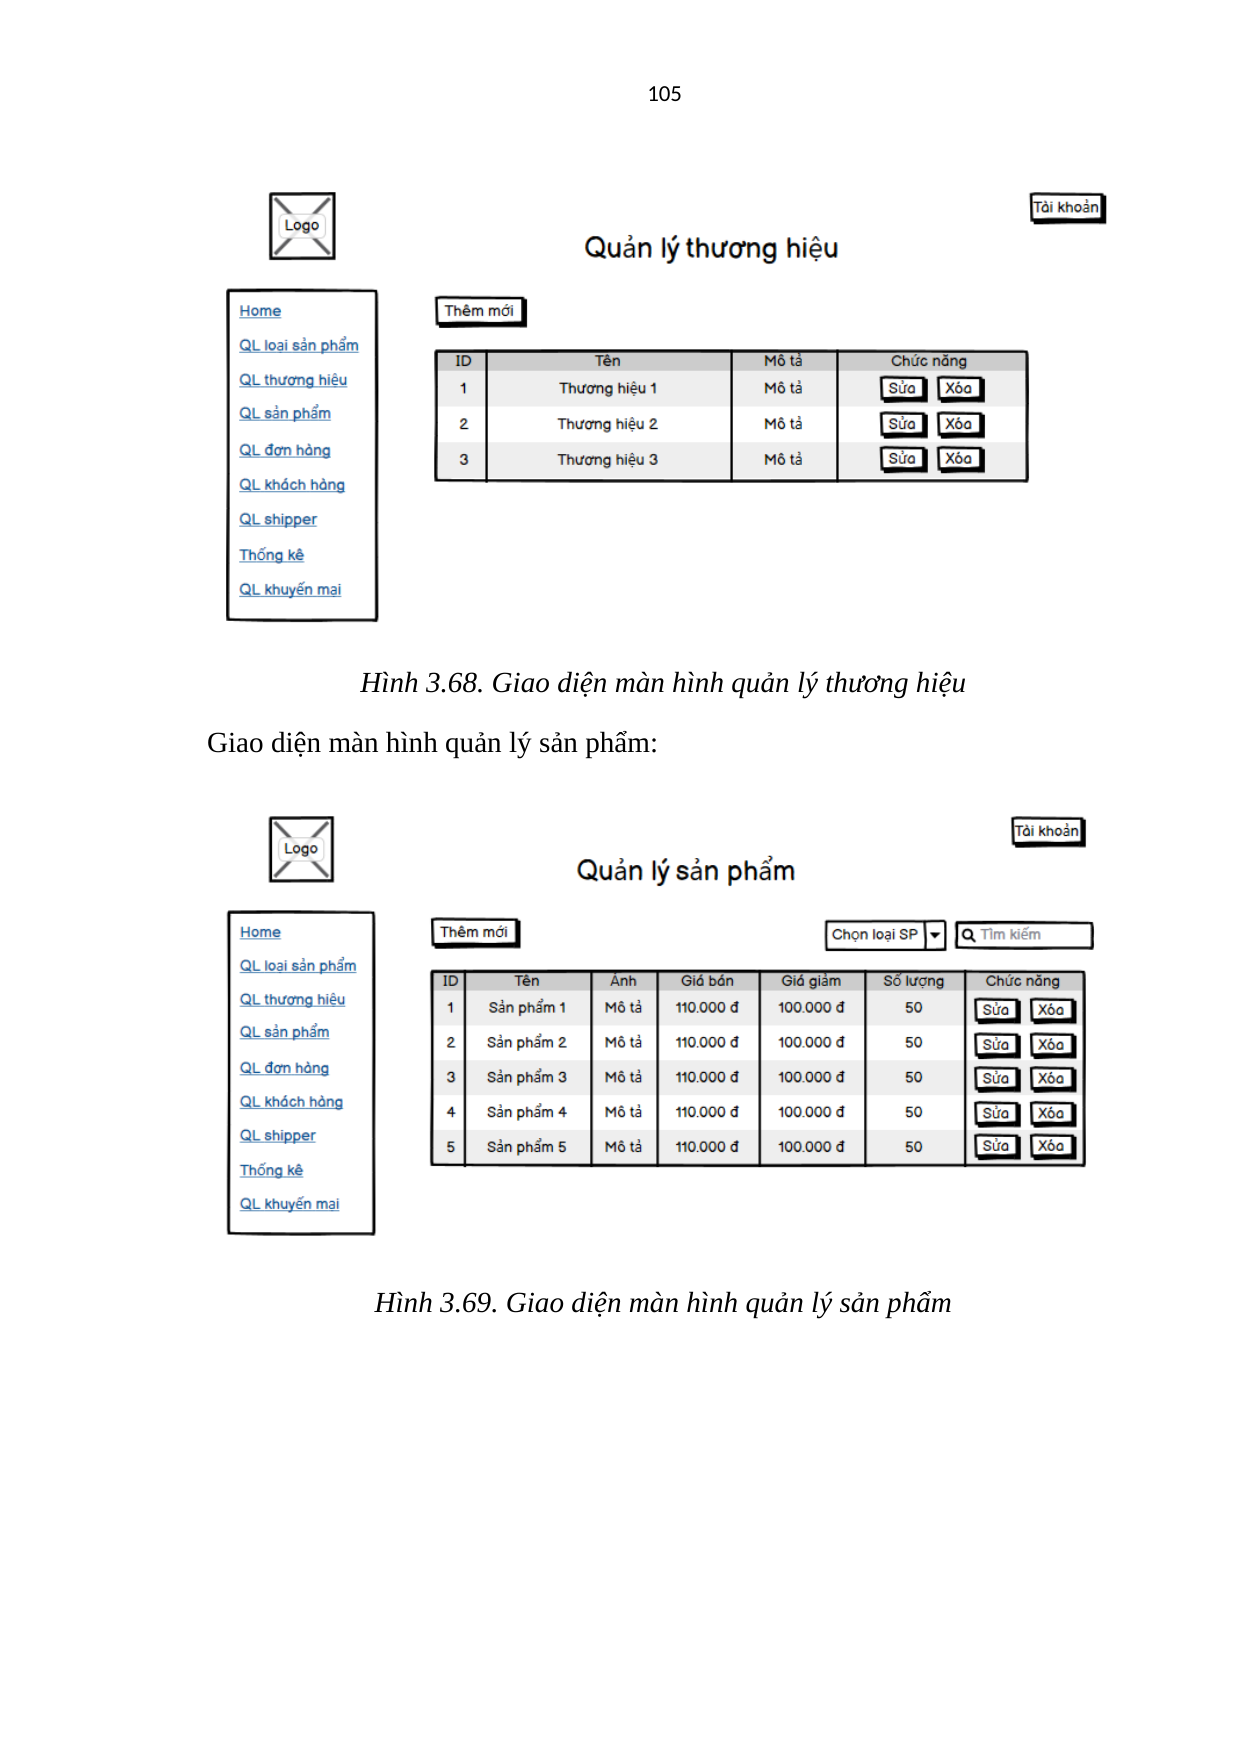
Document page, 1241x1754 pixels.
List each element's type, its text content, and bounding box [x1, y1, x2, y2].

text Giao diện màn hình quản lý sản phẩm: [207, 726, 1122, 759]
picture [206, 147, 1123, 640]
text Hình 3.69. Giao diện màn hình quản lý sản phẩm [207, 1285, 1122, 1318]
text Hình 3.68. Giao diện màn hình quản lý thương hiệu [207, 666, 1122, 699]
picture [206, 785, 1123, 1259]
